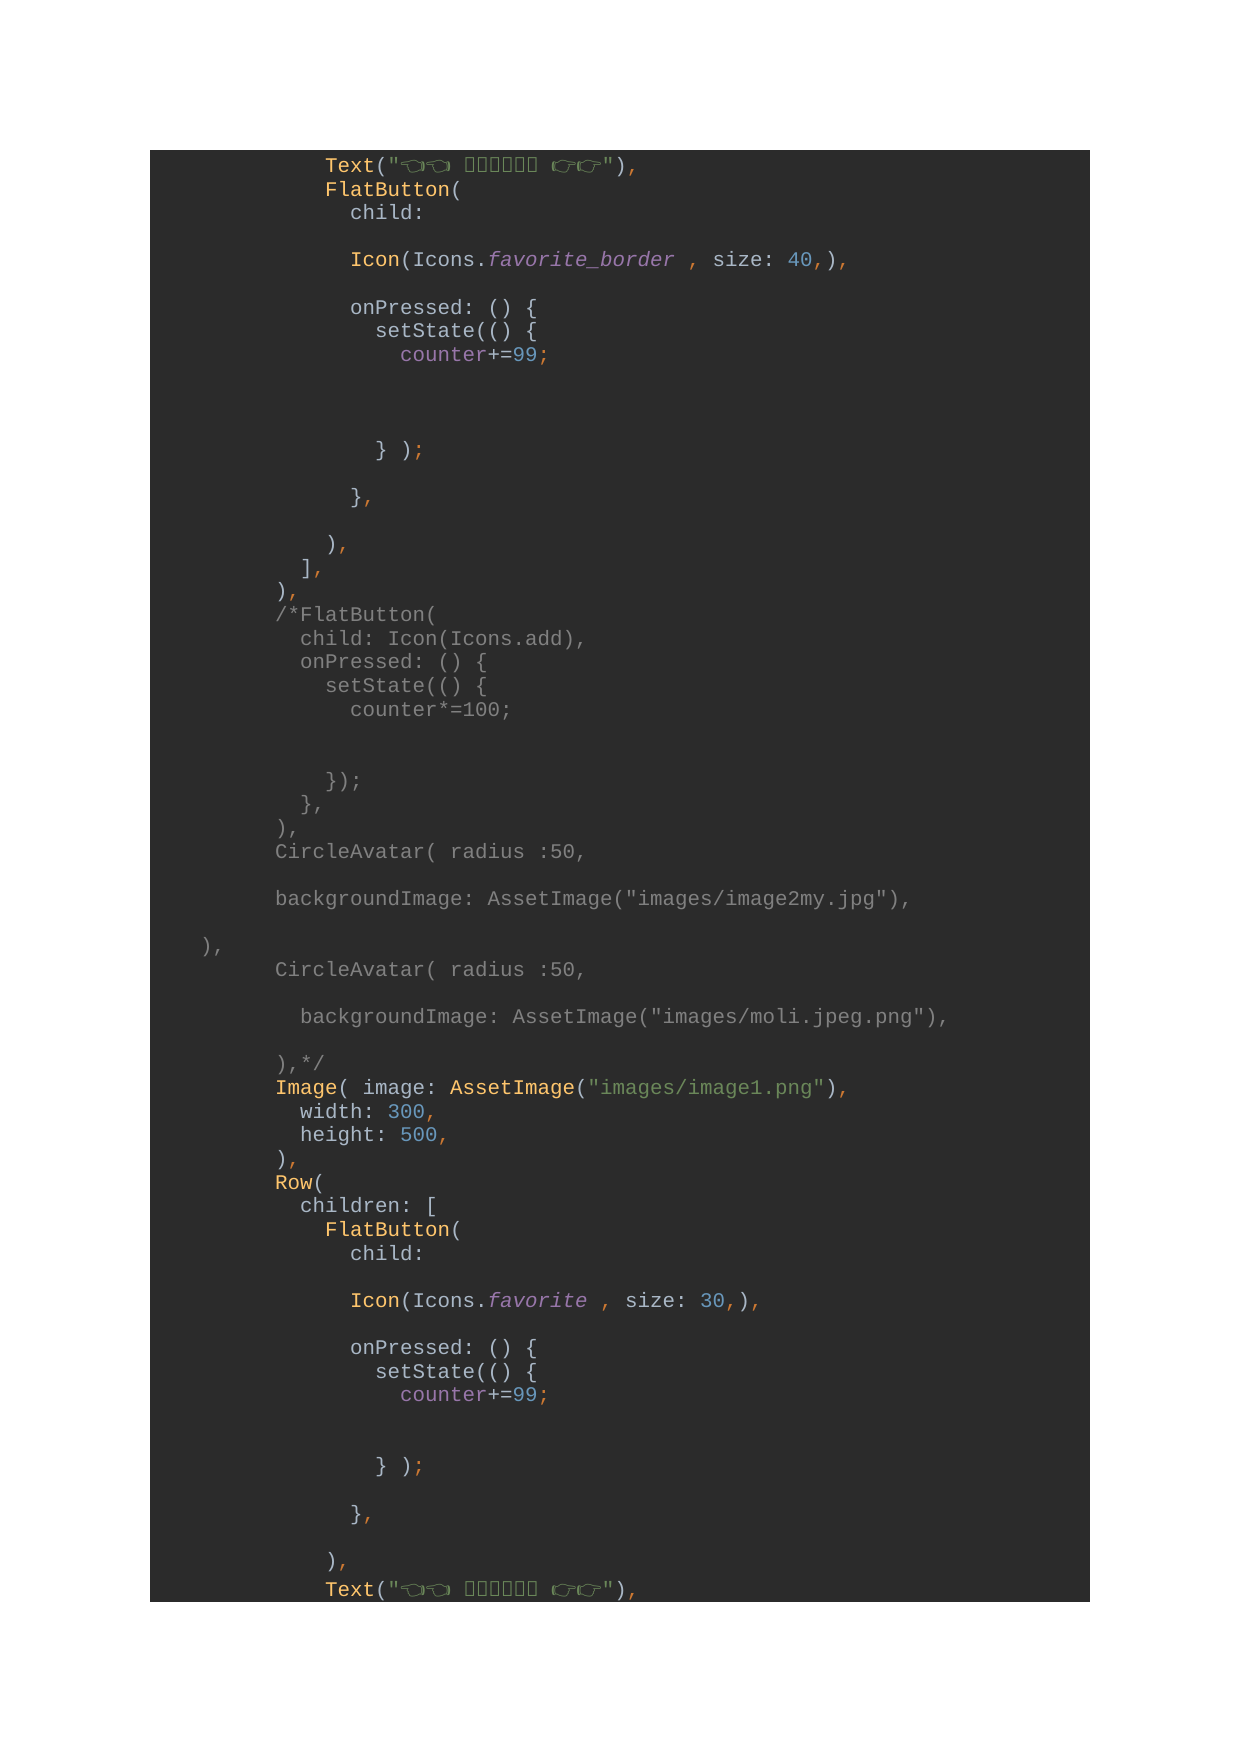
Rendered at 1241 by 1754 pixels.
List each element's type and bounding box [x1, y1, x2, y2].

text [150, 150, 1090, 1602]
